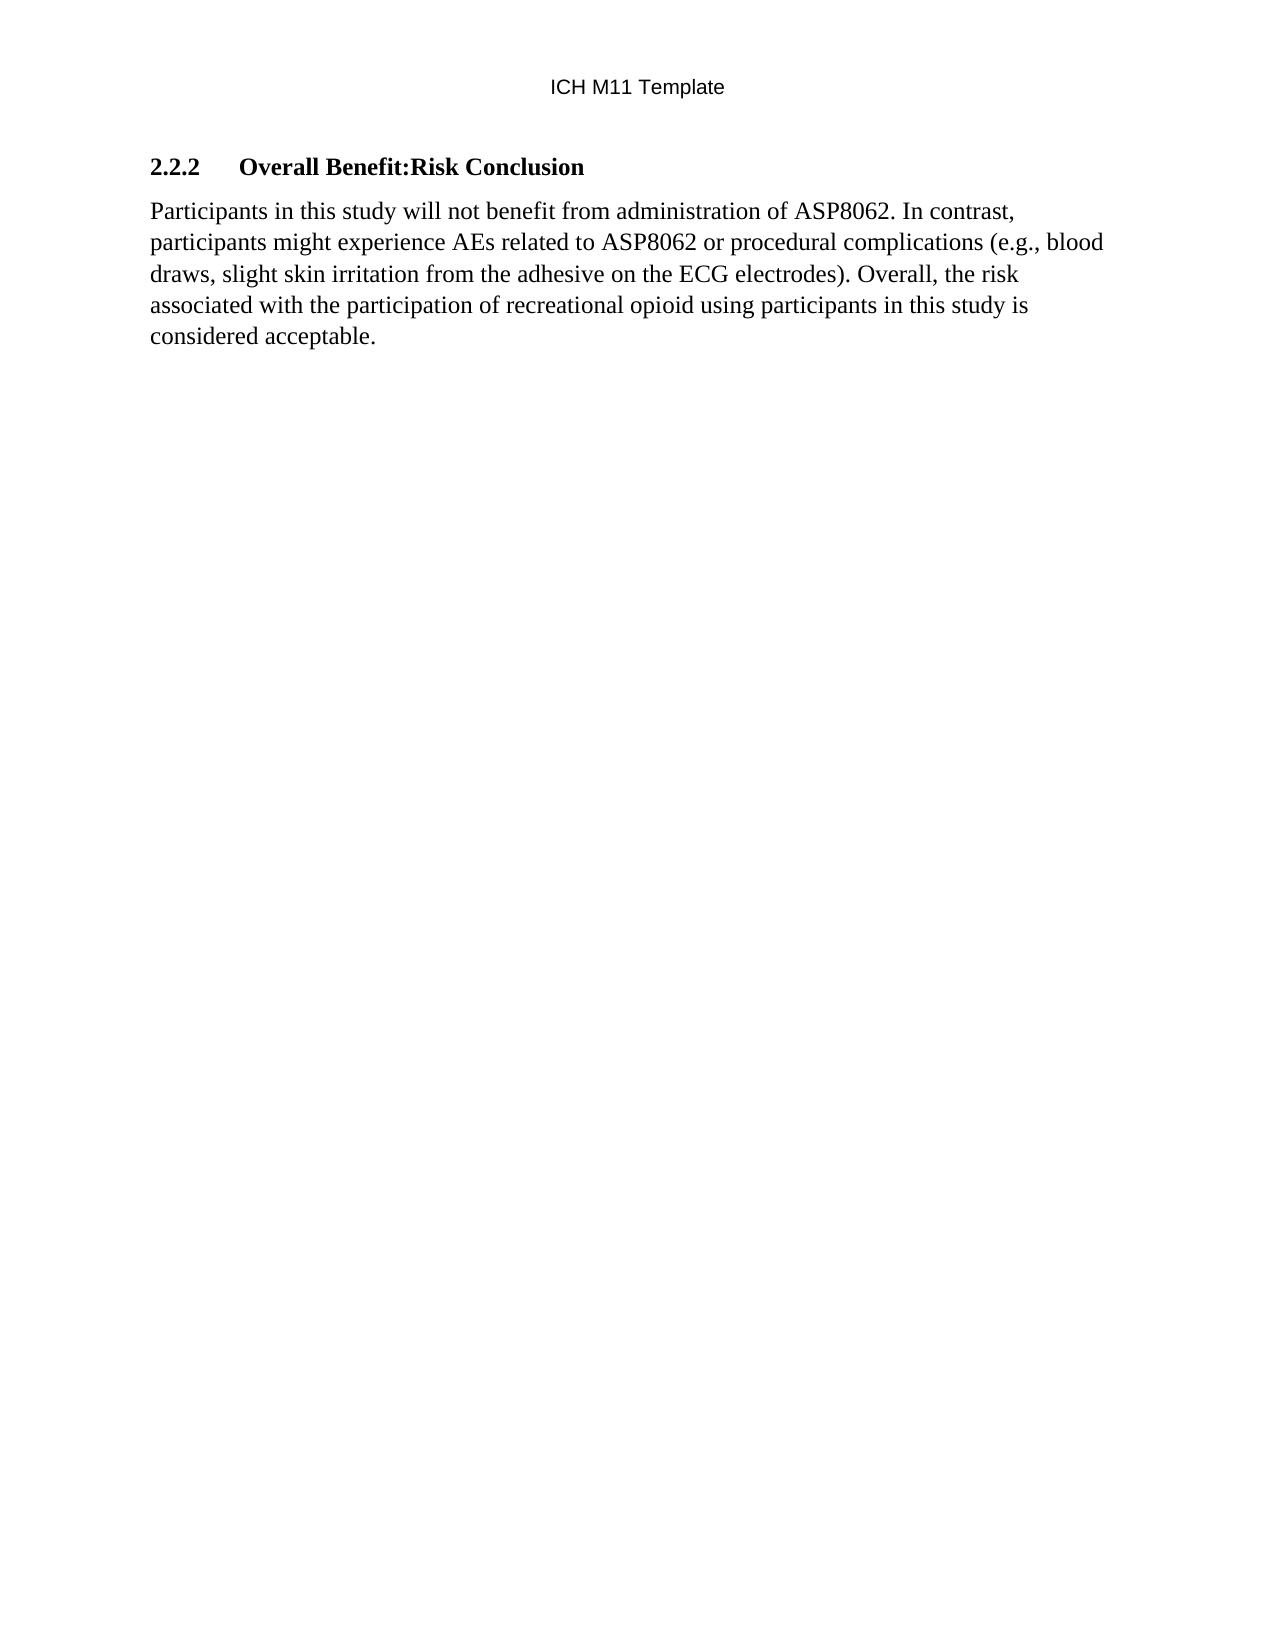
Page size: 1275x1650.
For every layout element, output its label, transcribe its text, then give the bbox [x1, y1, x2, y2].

text Participants in this study will not benefit from administration of ASP8062. In contrast, participants might experience AEs related to ASP8062 or procedural complications (e.g., blood draws, slight skin irritation from the adhesive on the ECG electrodes). Overall, the risk associated with the participation of recreational opioid using participants in this study is considered acceptable. [150, 194, 1125, 350]
subtitle Overall Benefit:Risk Conclusion [150, 150, 1125, 181]
